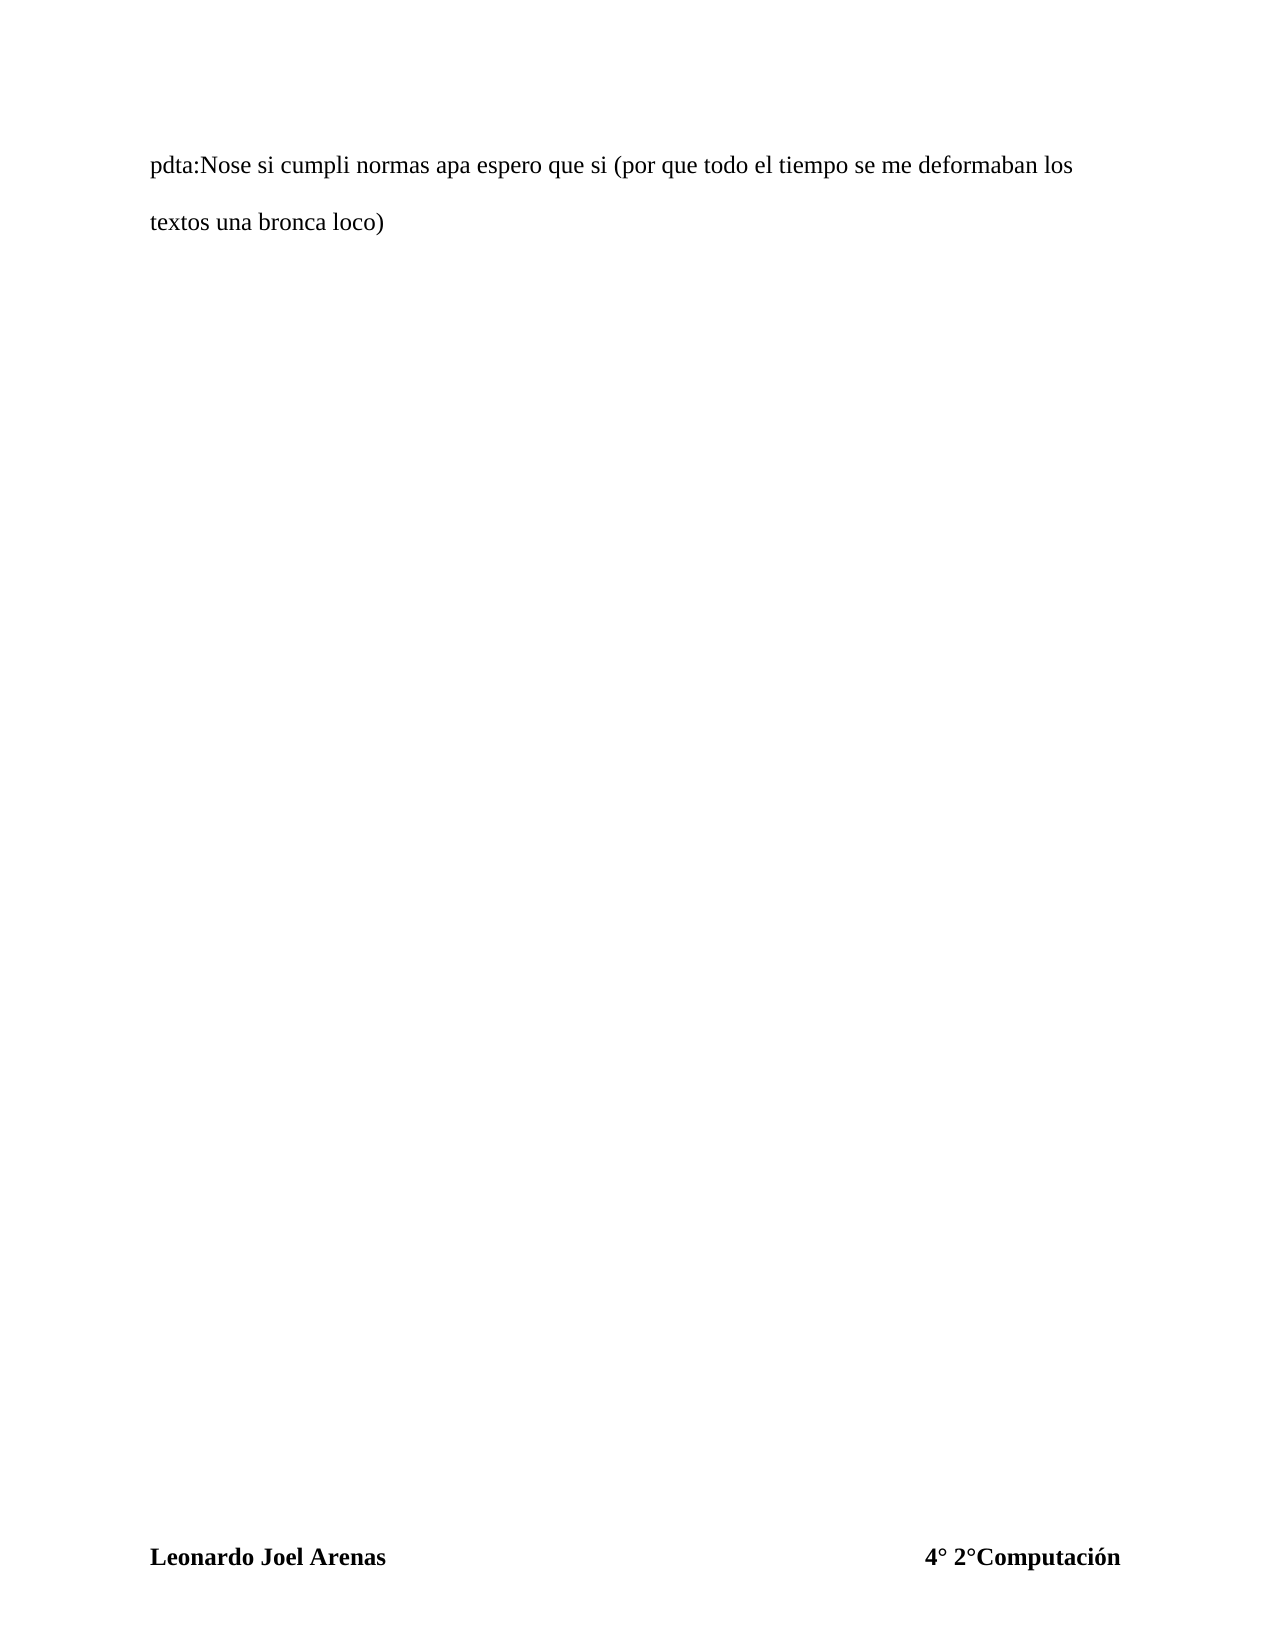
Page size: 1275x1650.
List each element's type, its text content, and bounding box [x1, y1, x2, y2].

text pdta:Nose si cumpli normas apa espero que si (por que todo el tiempo se me deformaban los textos una bronca loco) [150, 150, 1125, 236]
